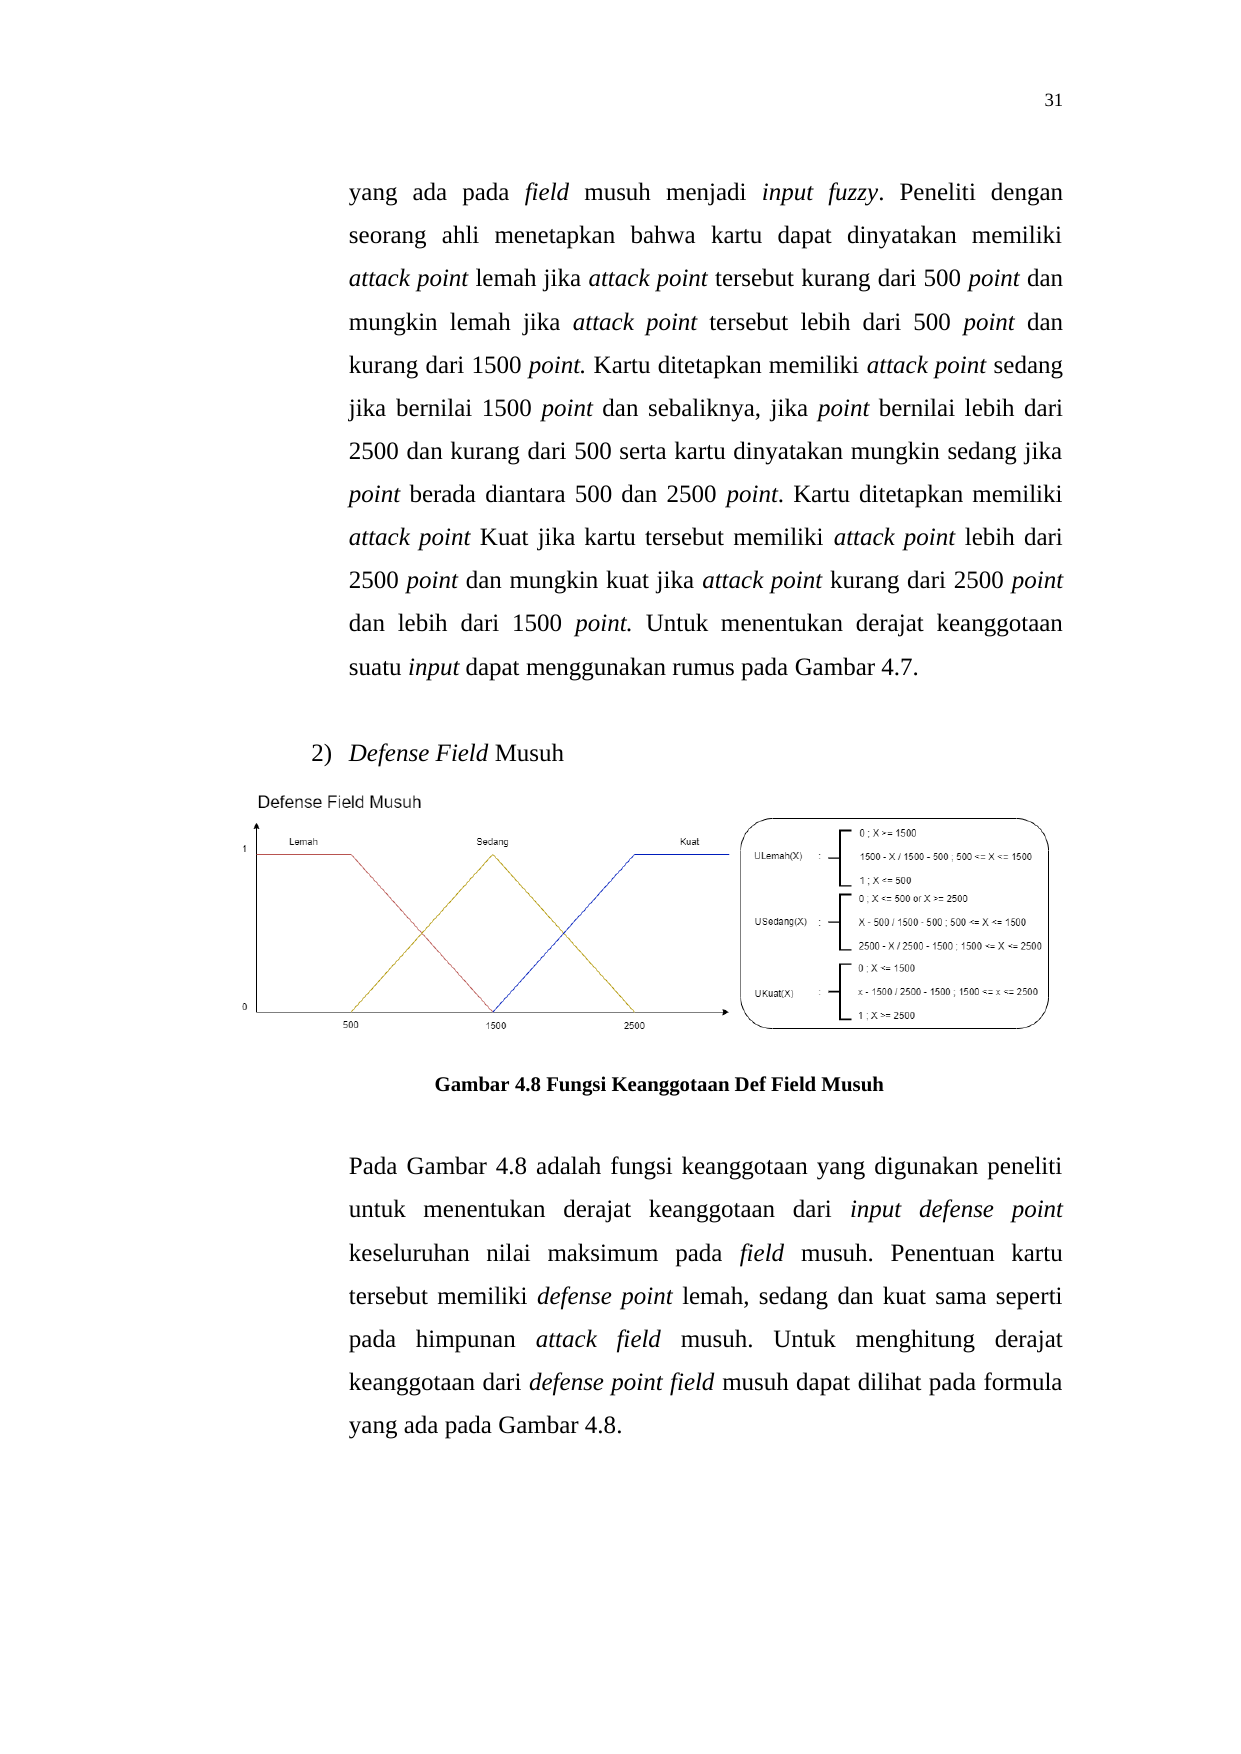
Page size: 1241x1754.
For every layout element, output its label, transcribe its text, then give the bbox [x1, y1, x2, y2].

picture [236, 781, 1063, 1058]
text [349, 177, 1063, 680]
list Defense Field Musuh [311, 738, 1063, 767]
